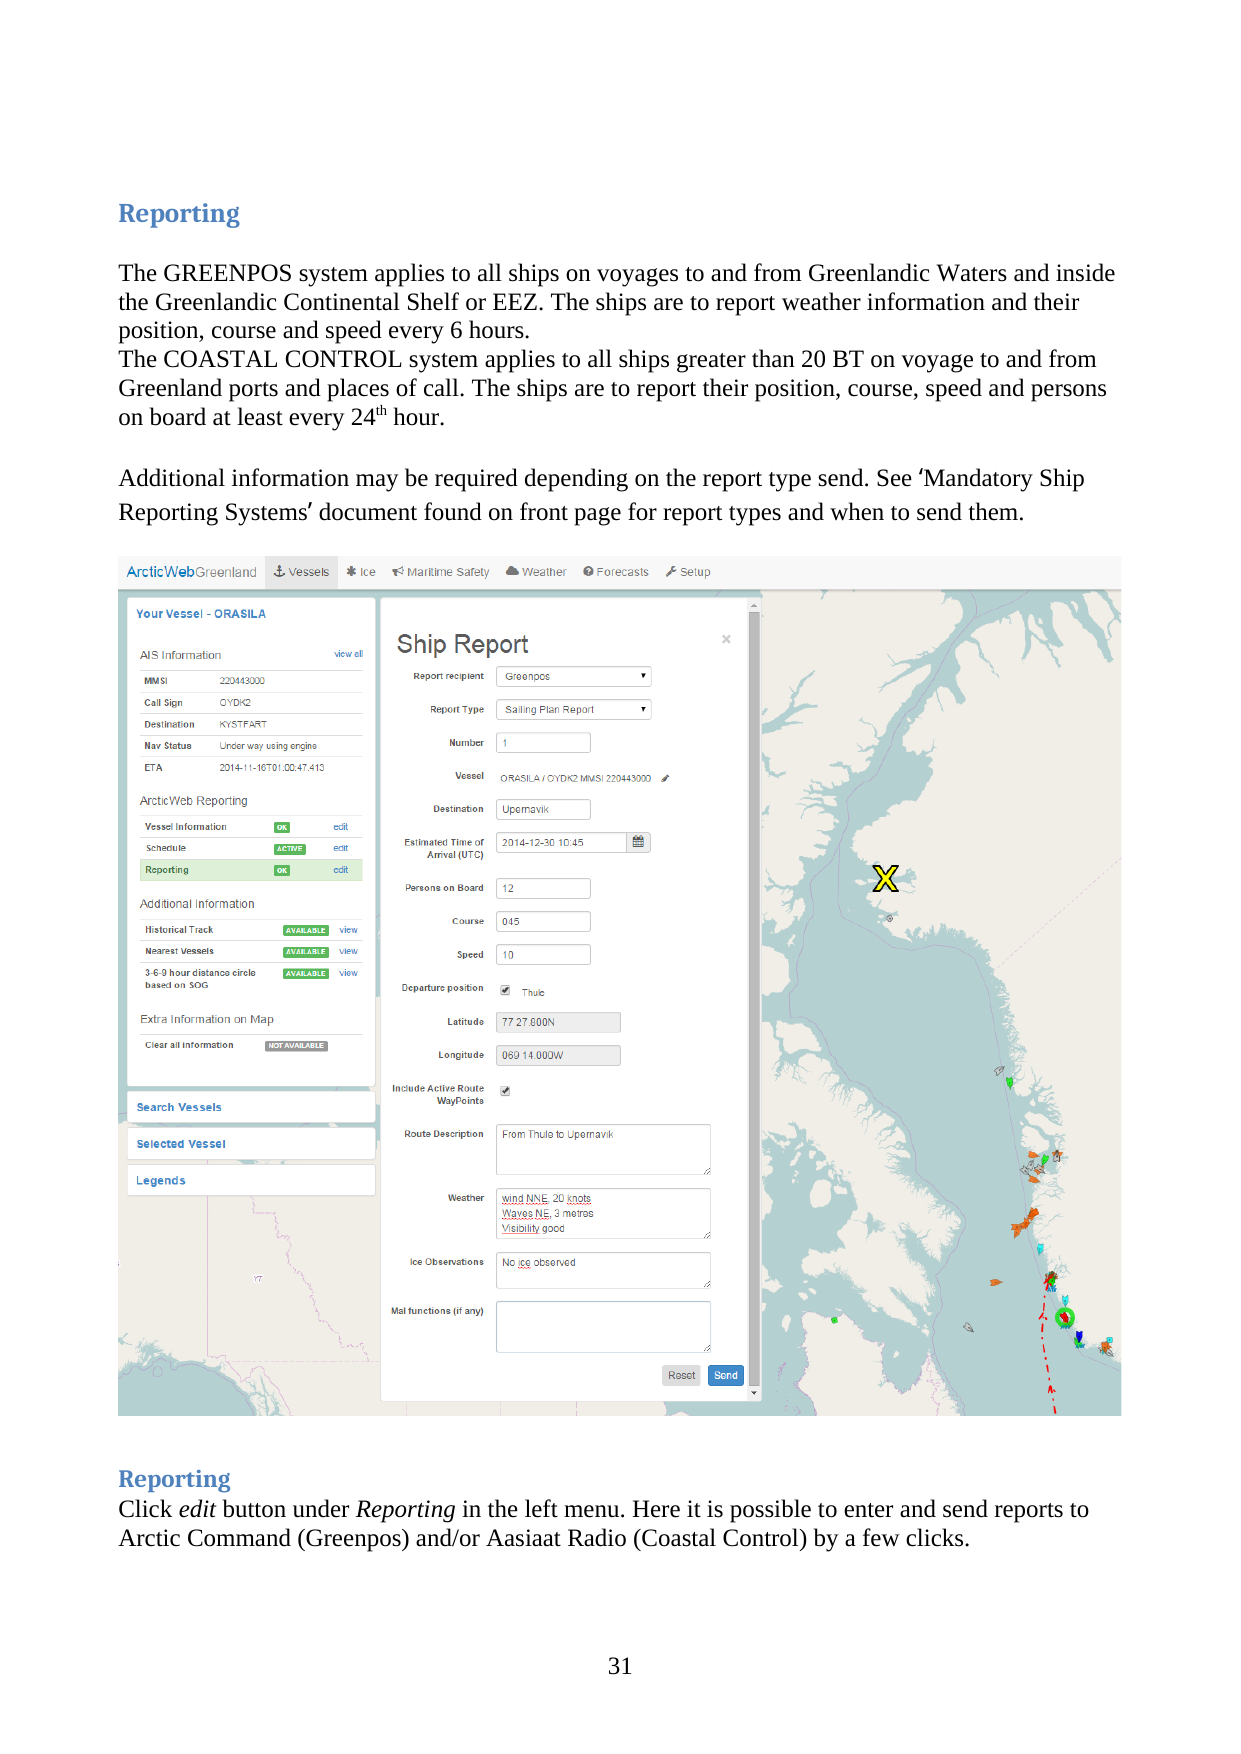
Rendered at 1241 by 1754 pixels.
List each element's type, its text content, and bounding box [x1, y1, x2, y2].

picture [118, 556, 1122, 1416]
text Additional information may be required depending on the report type send. See ‘Mandatory Ship Reporting Systems’ document found on front page for report types and when to send them. [118, 459, 1122, 527]
subtitle Reporting [118, 198, 1122, 229]
subtitle Reporting [118, 1465, 1122, 1494]
text The COASTAL CONTROL system applies to all ships greater than 20 BT on voyage to and from Greenland ports and places of call. The ships are to report their position, course, speed and persons on board at least every 24th hour. [118, 344, 1122, 430]
text Click edit button under Reporting in the left menu. Here it is possible to enter and send reports to Arctic Command (Greenpos) and/or Aasiaat Radio (Coastal Control) by a few clicks. [118, 1494, 1122, 1552]
text The GREENPOS system applies to all ships on voyages to and from Greenlandic Waters and inside the Greenlandic Continental Shelf or EEZ. The ships are to report weather information and their position, course and speed every 6 hours. [118, 258, 1122, 344]
